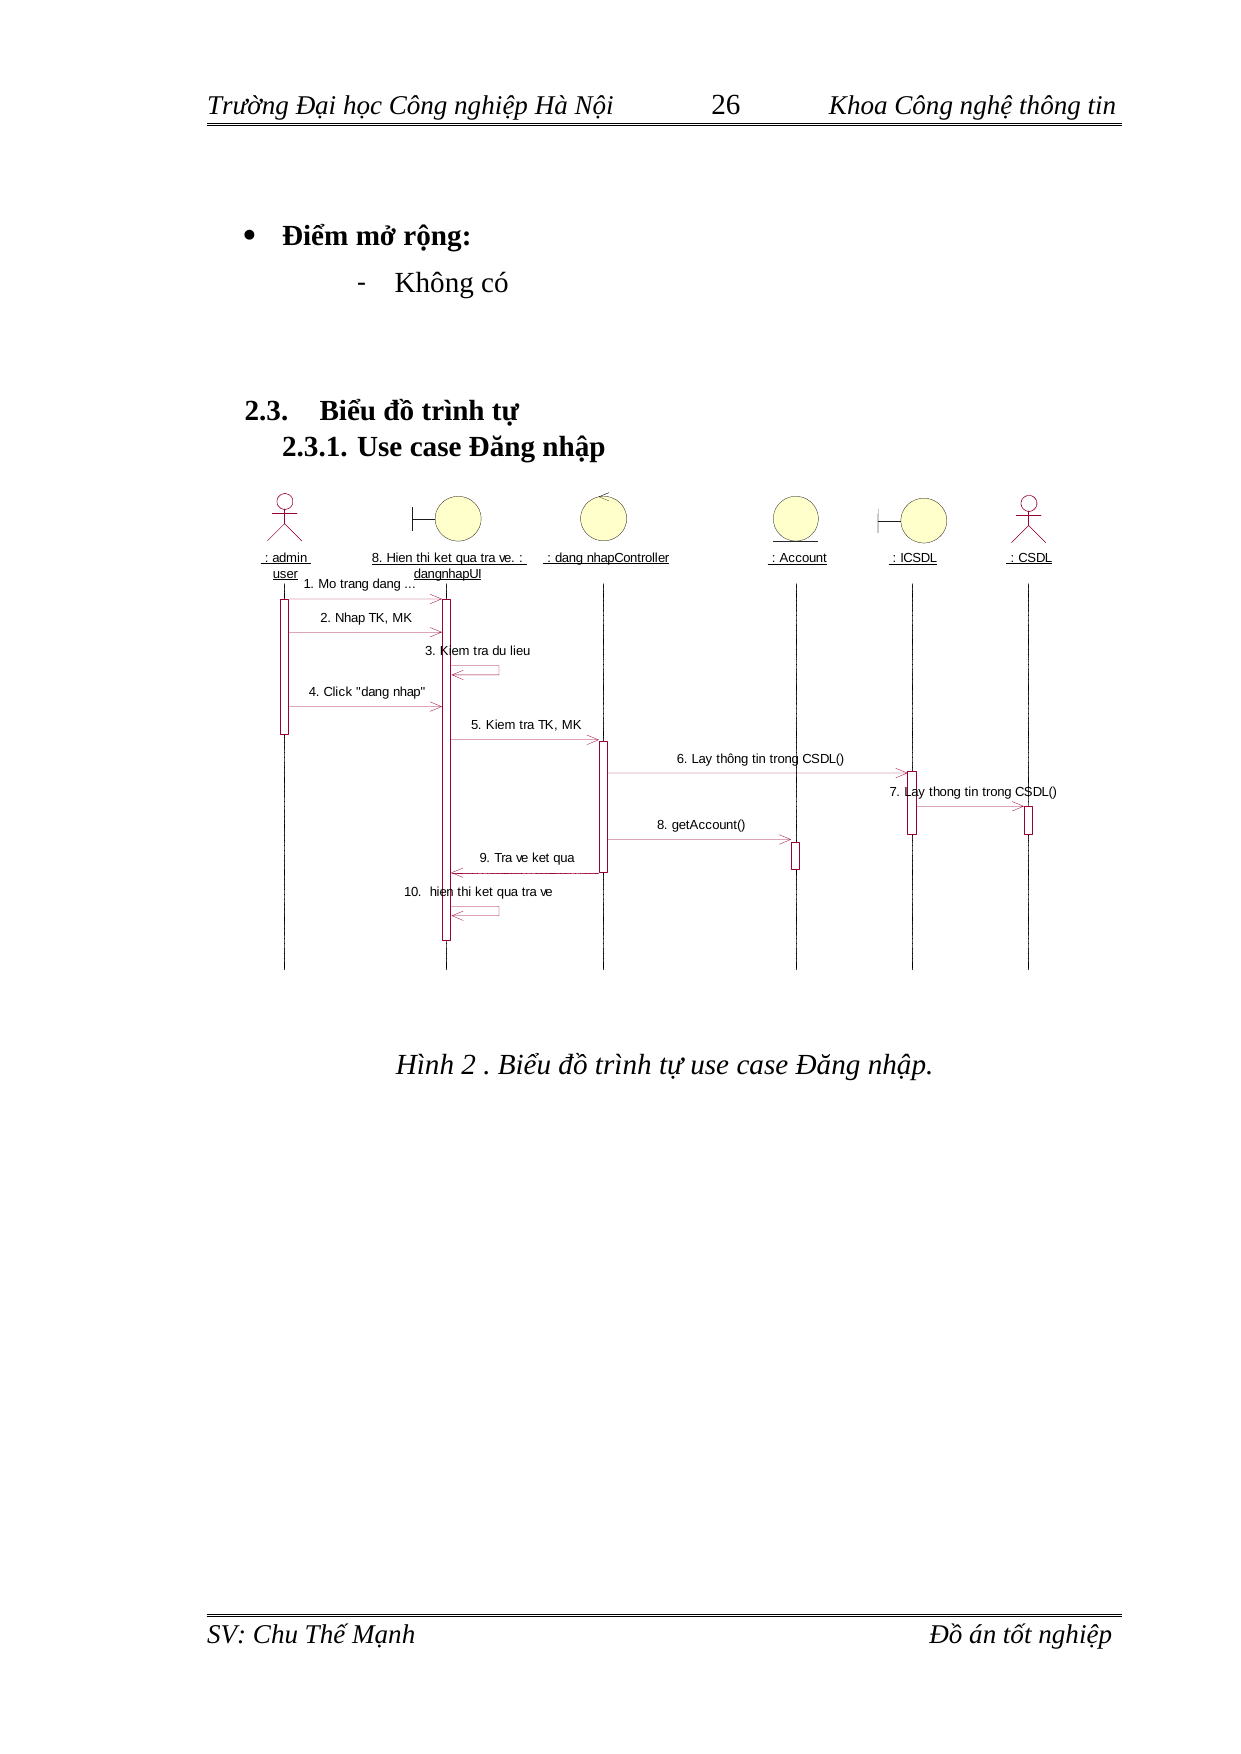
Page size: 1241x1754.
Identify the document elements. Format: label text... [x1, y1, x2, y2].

list Điểm mở rộng: [244, 218, 1122, 252]
list Biểu đồ trình tự [244, 393, 1122, 427]
list Không có [357, 264, 1122, 300]
list Use case Đăng nhập [282, 429, 1122, 463]
text Hình 2 . Biểu đồ trình tự use case Đăng nhập. [207, 1047, 1122, 1080]
